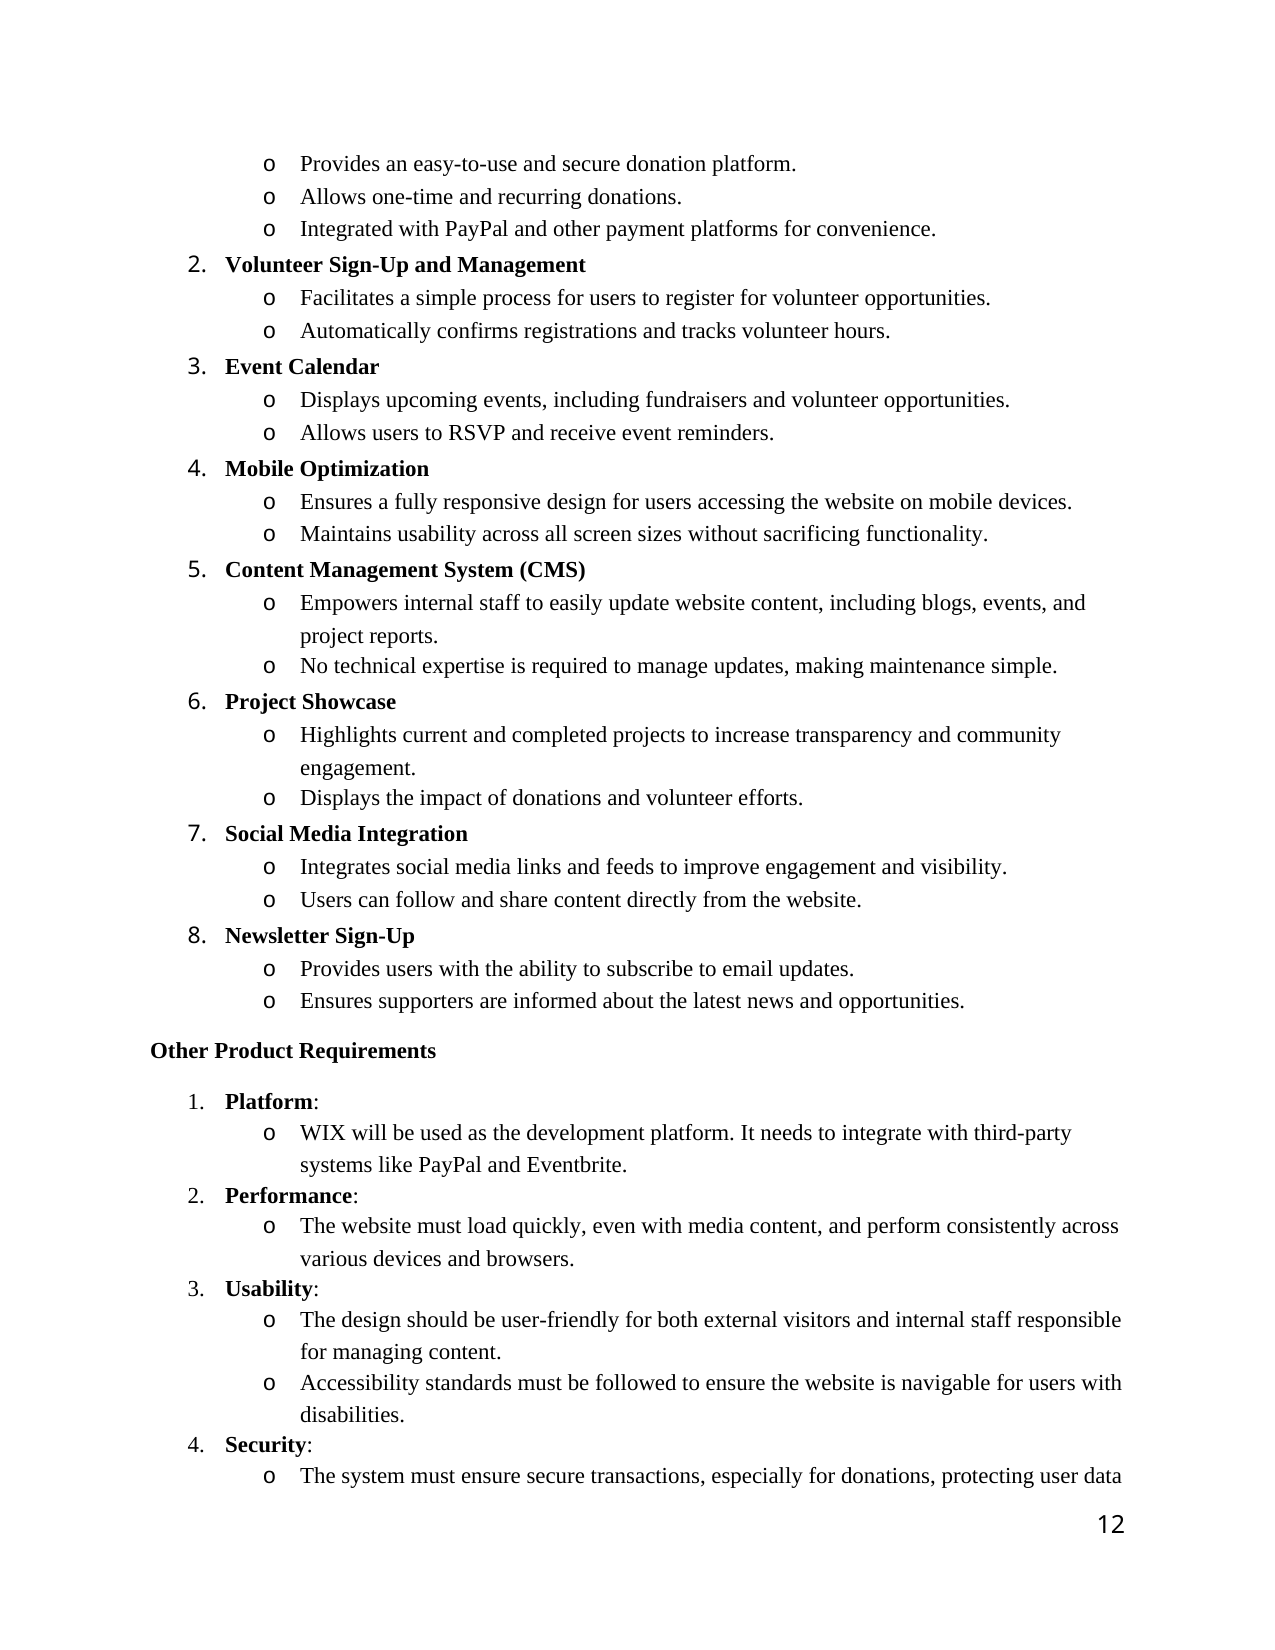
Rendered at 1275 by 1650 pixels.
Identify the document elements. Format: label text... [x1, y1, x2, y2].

list The design should be user-friendly for both external visitors and internal staff responsible for managing content. [262, 1306, 1125, 1364]
list Ensures a fully responsive design for users accessing the website on mobile devices. [262, 488, 1125, 516]
list Provides users with the ability to subscribe to email updates. [262, 955, 1125, 983]
list Automatically confirms registrations and tracks volunteer hours. [262, 317, 1125, 345]
subtitle Other Product Requirements [150, 1037, 1125, 1063]
list Allows one-time and recurring donations. [262, 183, 1125, 211]
list No technical expertise is required to manage updates, making maintenance simple. [262, 652, 1125, 681]
list The website must load quickly, even with media content, and perform consistently across various devices and browsers. [262, 1212, 1125, 1271]
list Integrates social media links and feeds to improve engagement and visibility. [262, 853, 1125, 881]
list Content Management System (CMS) [187, 553, 1125, 584]
list Usability: [187, 1275, 1125, 1301]
list Social Media Integration [187, 817, 1125, 848]
list Facilitates a simple process for users to register for volunteer opportunities. [262, 284, 1125, 313]
list Performance: [187, 1182, 1125, 1208]
list Allows users to RSVP and receive event reminders. [262, 419, 1125, 447]
list Platform: [187, 1088, 1125, 1114]
list Empowers internal staff to easily update website content, including blogs, events, and project reports. [262, 589, 1125, 648]
list Newsletter Sign-Up [187, 918, 1125, 950]
list Project Showcase [187, 685, 1125, 716]
list Maintains usability across all screen sizes without sacrificing functionality. [262, 520, 1125, 549]
list Displays upcoming events, including fundraisers and volunteer opportunities. [262, 386, 1125, 414]
list Mobile Optimization [187, 451, 1125, 483]
list Users can follow and share content directly from the website. [262, 886, 1125, 914]
list Displays the impact of donations and volunteer efforts. [262, 784, 1125, 812]
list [262, 1462, 1125, 1490]
list Provides an easy-to-use and secure donation platform. [262, 150, 1125, 178]
list Security: [187, 1431, 1125, 1458]
list Accessibility standards must be followed to ensure the website is navigable for users with disabilities. [262, 1368, 1125, 1427]
list Integrated with PayPal and other payment platforms for convenience. [262, 215, 1125, 244]
list Volunteer Sign-Up and Management [187, 248, 1125, 279]
list Highlights current and completed projects to increase transparency and community engagement. [262, 721, 1125, 780]
list WIX will be used as the development platform. It needs to integrate with third-party systems like PayPal and Eventbrite. [262, 1119, 1125, 1177]
list Event Calendar [187, 350, 1125, 381]
list Ensures supporters are informed about the latest news and opportunities. [262, 987, 1125, 1016]
